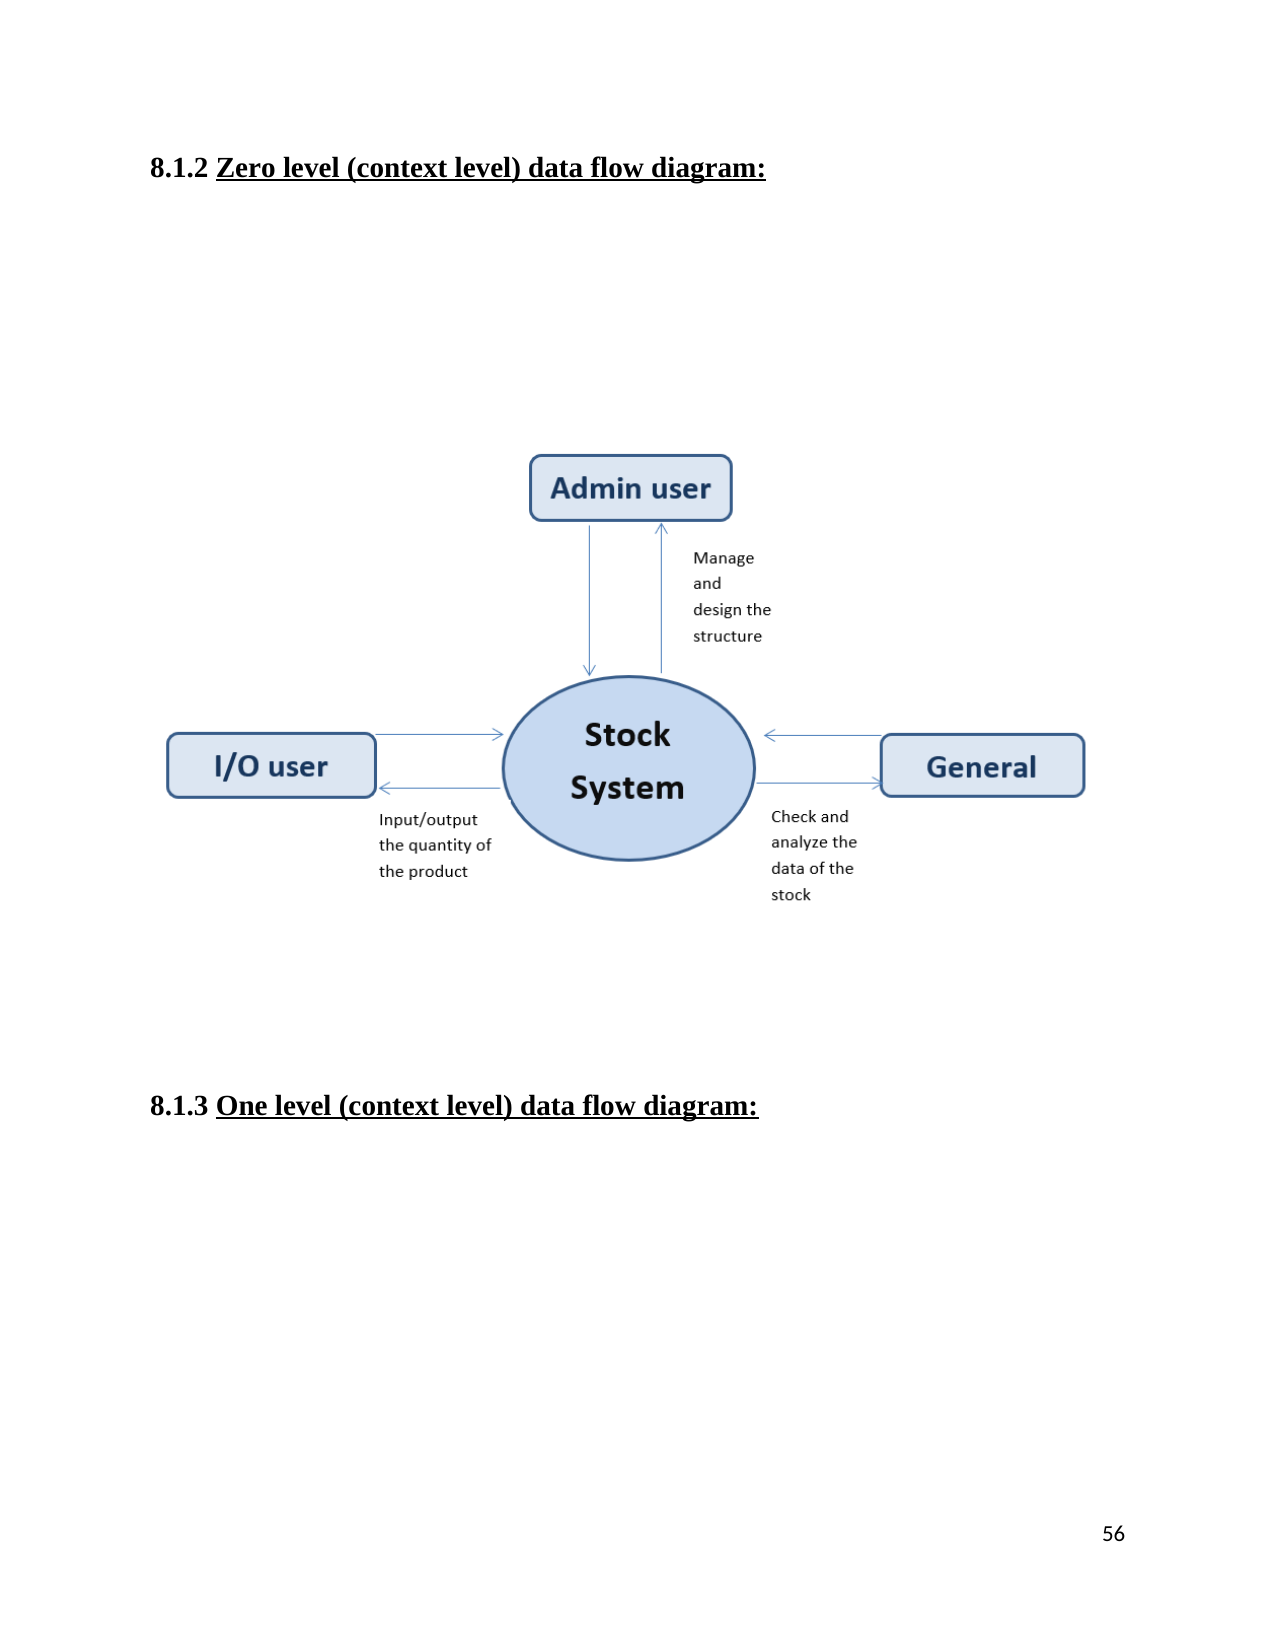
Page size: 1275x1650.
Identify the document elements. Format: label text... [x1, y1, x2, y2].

text 8.1.2 Zero level (context level) data flow diagram: [150, 150, 1125, 183]
picture [150, 388, 1125, 952]
text 8.1.3 One level (context level) data flow diagram: [150, 1088, 1125, 1122]
